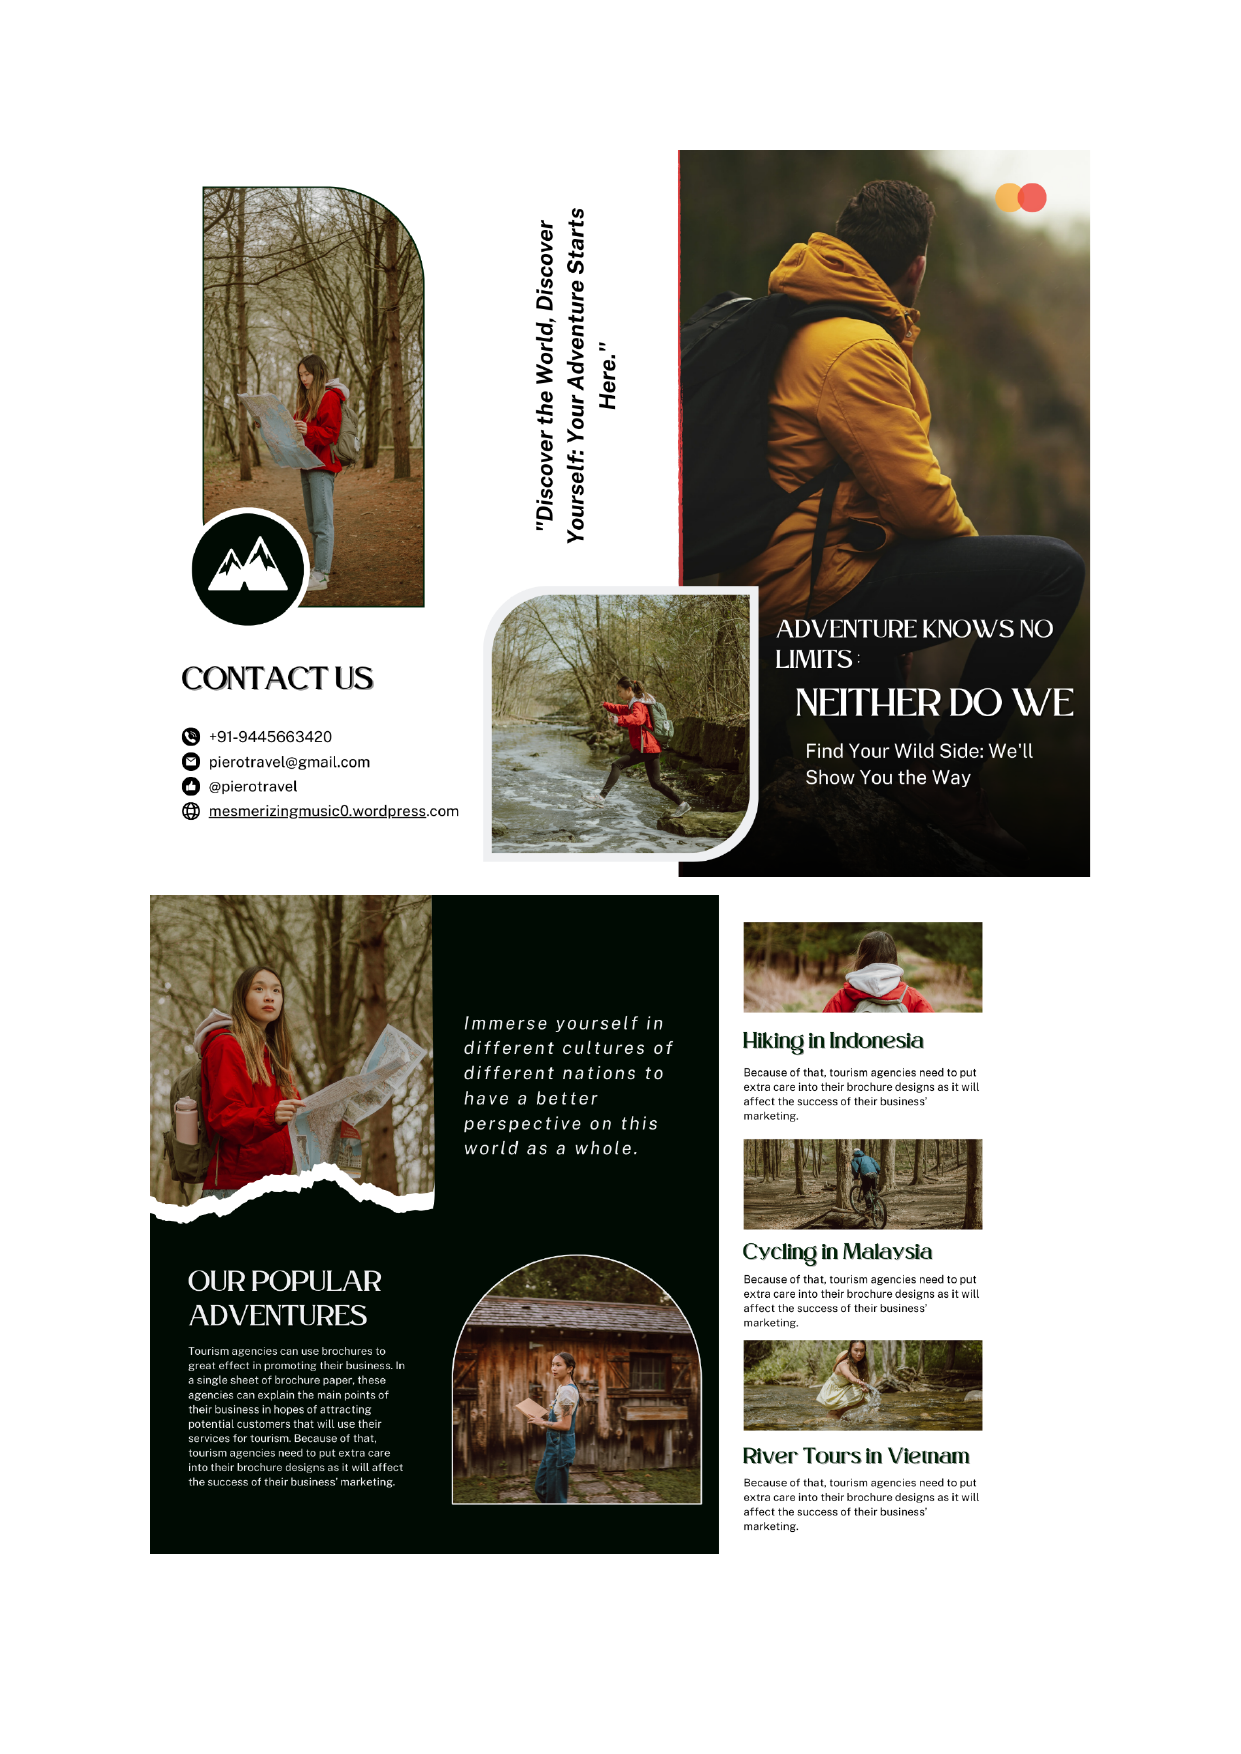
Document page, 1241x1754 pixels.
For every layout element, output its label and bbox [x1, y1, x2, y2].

picture [150, 150, 1091, 877]
picture [150, 895, 1003, 1554]
